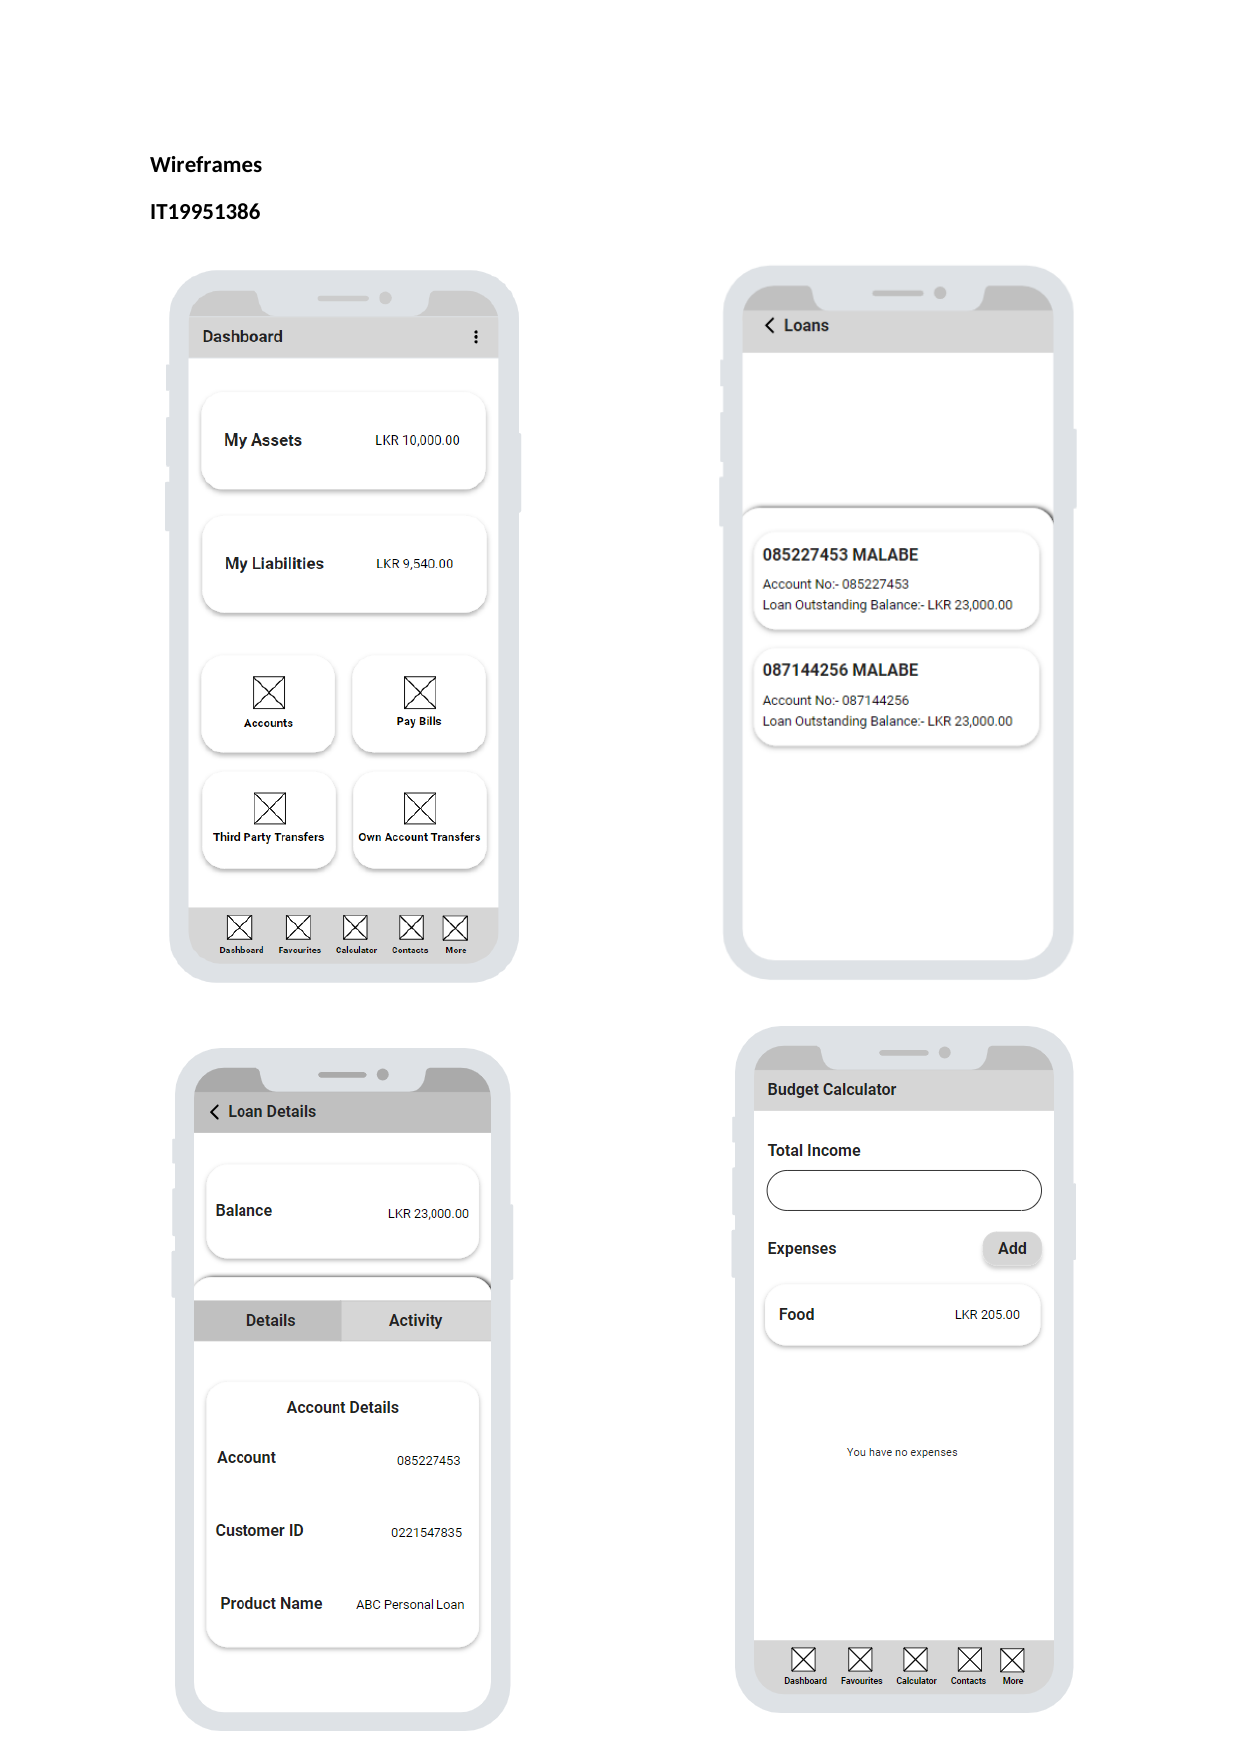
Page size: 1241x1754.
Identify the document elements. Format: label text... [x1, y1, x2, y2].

picture [728, 1021, 1076, 1717]
picture [711, 245, 1085, 990]
text IT19951386 [150, 197, 1090, 225]
picture [166, 1042, 518, 1741]
picture [150, 255, 535, 986]
text Wireframes [150, 150, 1090, 178]
